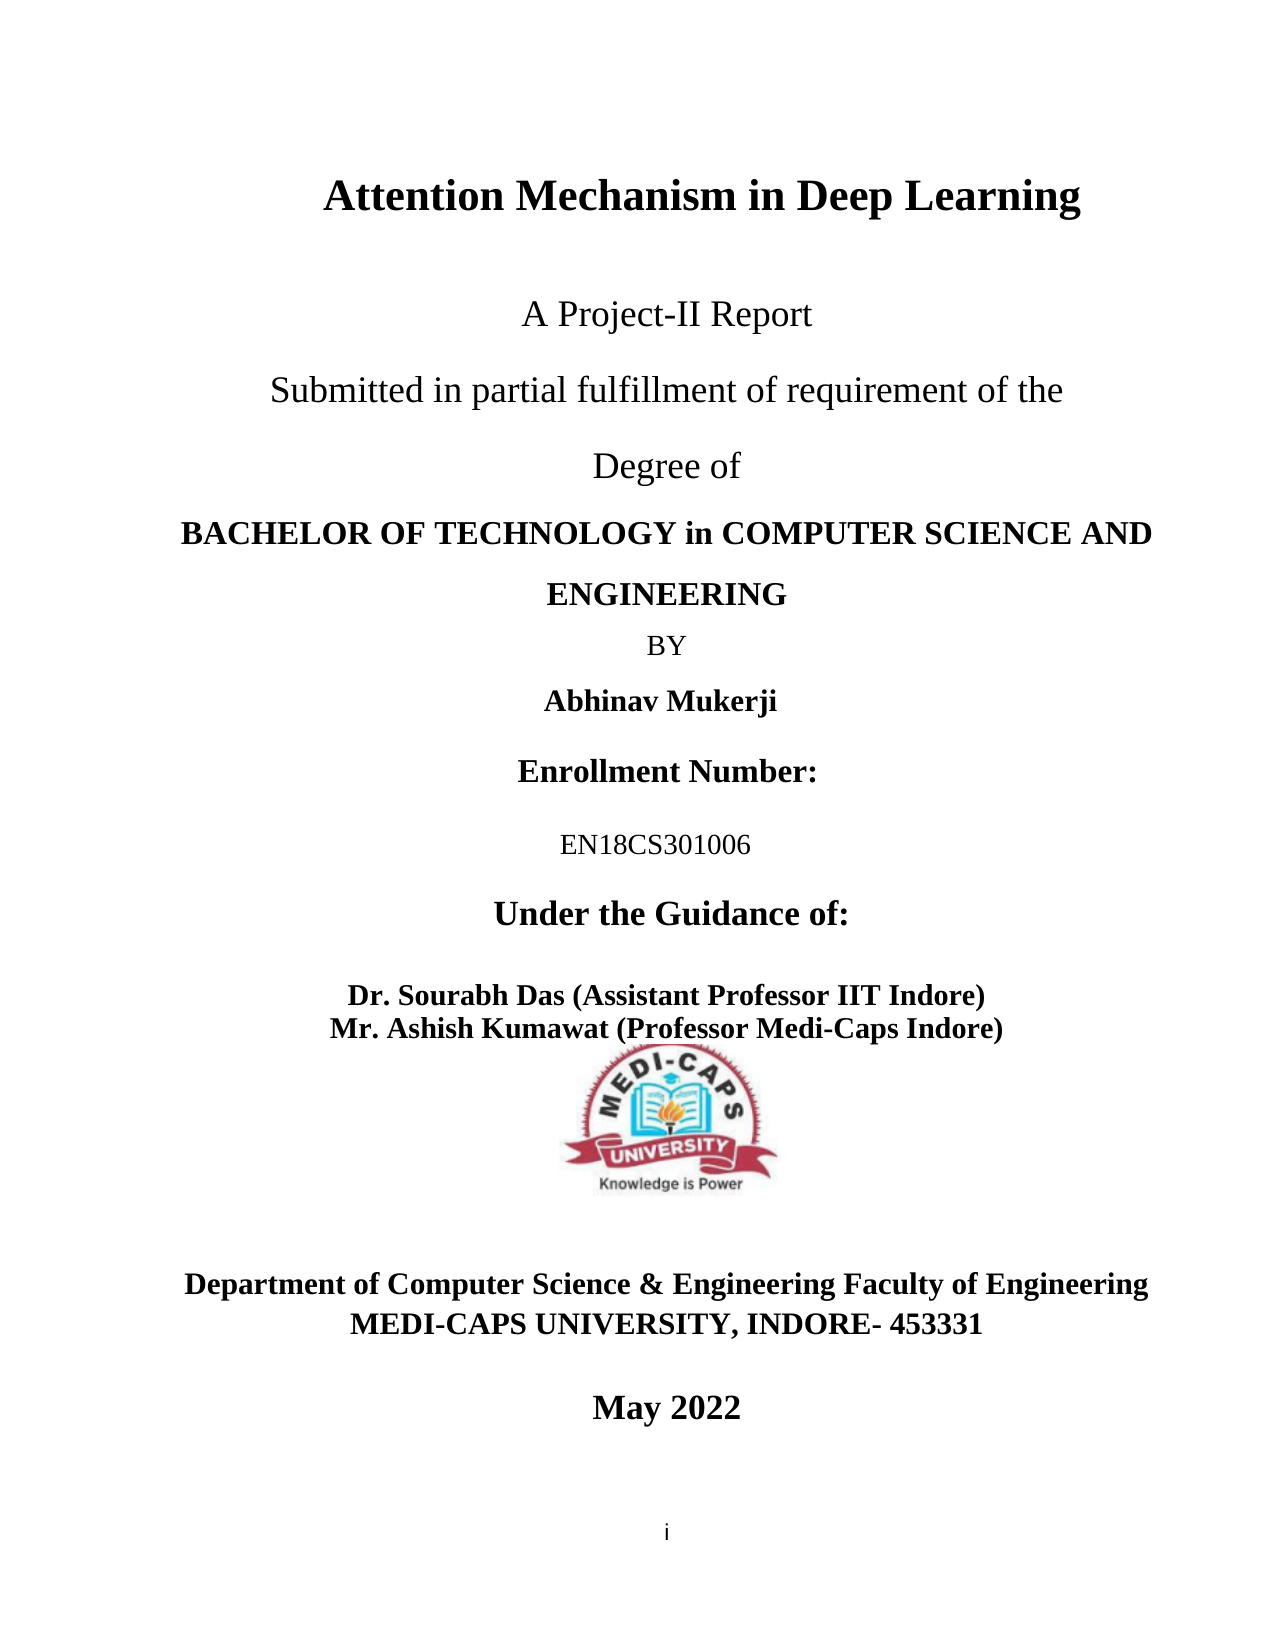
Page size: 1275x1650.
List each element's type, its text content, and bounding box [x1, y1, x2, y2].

text Enrollment Number: [252, 758, 1156, 789]
text May 2022 [177, 1386, 1156, 1427]
text BY [177, 633, 1156, 661]
text A Project-II Report [177, 291, 1156, 334]
text Attention Mechanism in Deep Learning [177, 177, 1156, 219]
text MEDI-CAPS UNIVERSITY, INDORE- 453331 [177, 1306, 1156, 1341]
text Department of Computer Science & Engineering Faculty of Engineering [177, 1265, 1156, 1301]
picture [543, 1044, 790, 1215]
text BACHELOR OF TECHNOLOGY in COMPUTER SCIENCE AND ENGINEERING [177, 513, 1156, 613]
text Under the Guidance of: [177, 899, 1156, 932]
text Dr. Sourabh Das (Assistant Professor IIT Indore) [177, 983, 1156, 1011]
text EN18CS301006 [552, 833, 1156, 860]
text Submitted in partial fulfillment of requirement of the [177, 367, 1156, 410]
text Degree of [177, 443, 1156, 487]
text Abhinav Mukerji [177, 688, 1156, 717]
text Mr. Ashish Kumawat (Professor Medi-Caps Indore) [177, 1016, 1156, 1044]
